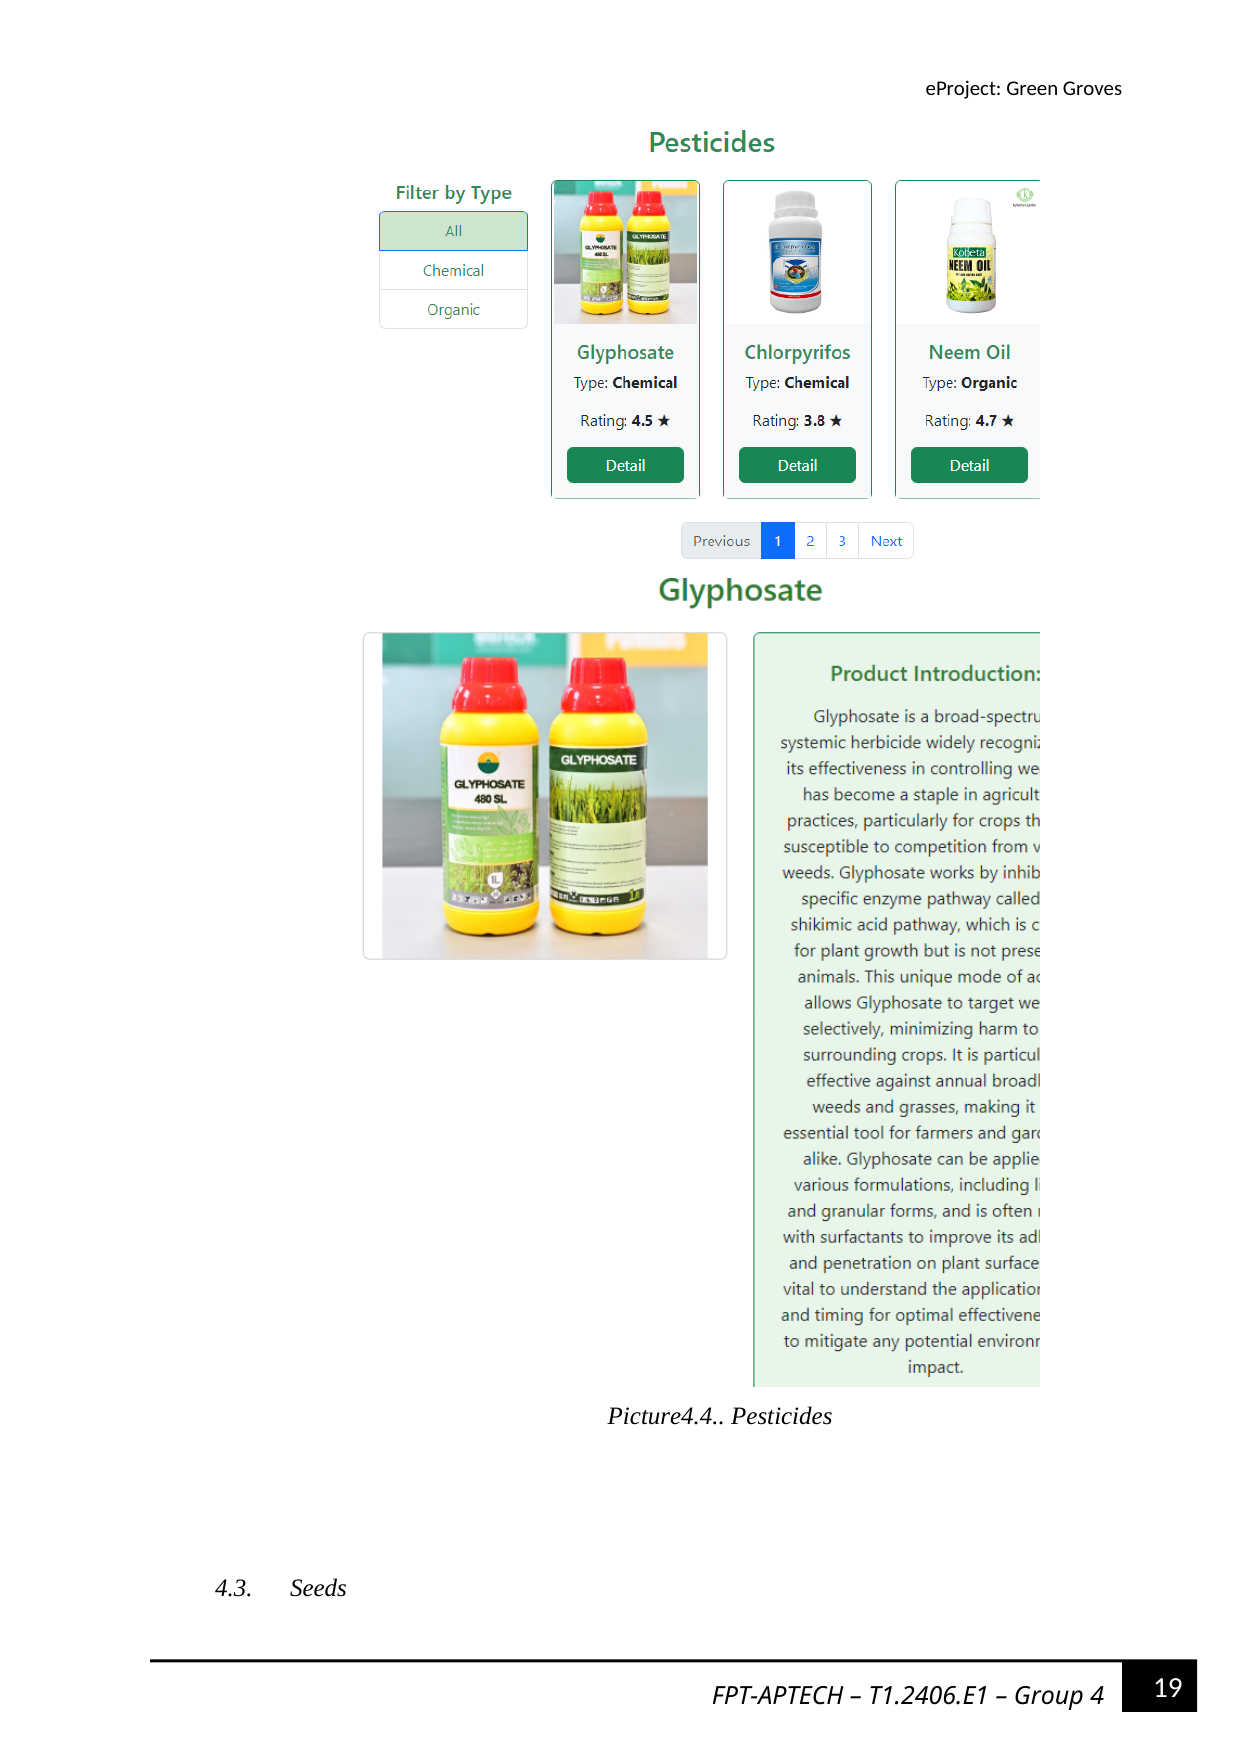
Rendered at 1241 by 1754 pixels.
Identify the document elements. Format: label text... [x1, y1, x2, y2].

picture [301, 578, 1040, 1387]
table_cell [290, 579, 1040, 1401]
table_header [290, 126, 1040, 579]
picture [301, 125, 1040, 565]
table_cell Picture4.4.. Pesticides [290, 1401, 1040, 1530]
list Seeds [215, 1573, 1122, 1602]
